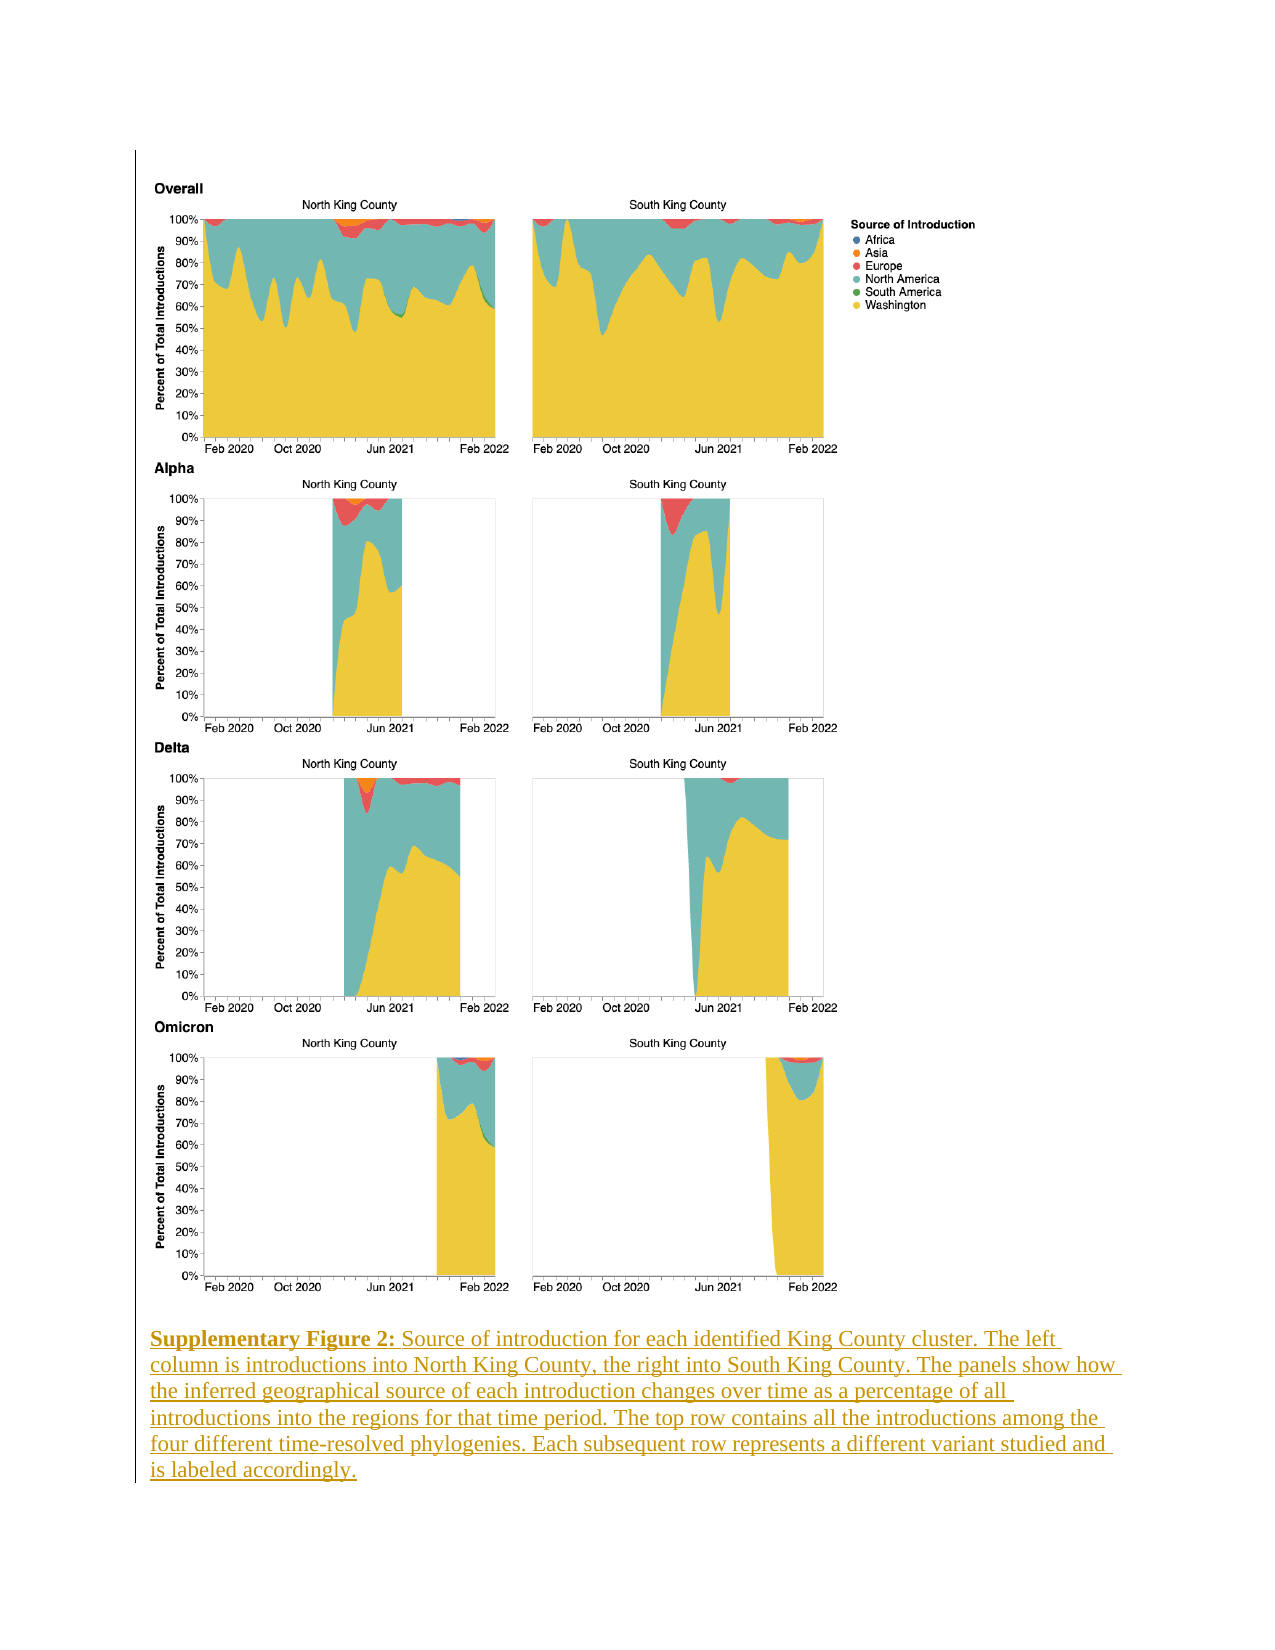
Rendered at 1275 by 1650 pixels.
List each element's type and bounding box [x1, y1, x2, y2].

picture [150, 178, 979, 1296]
